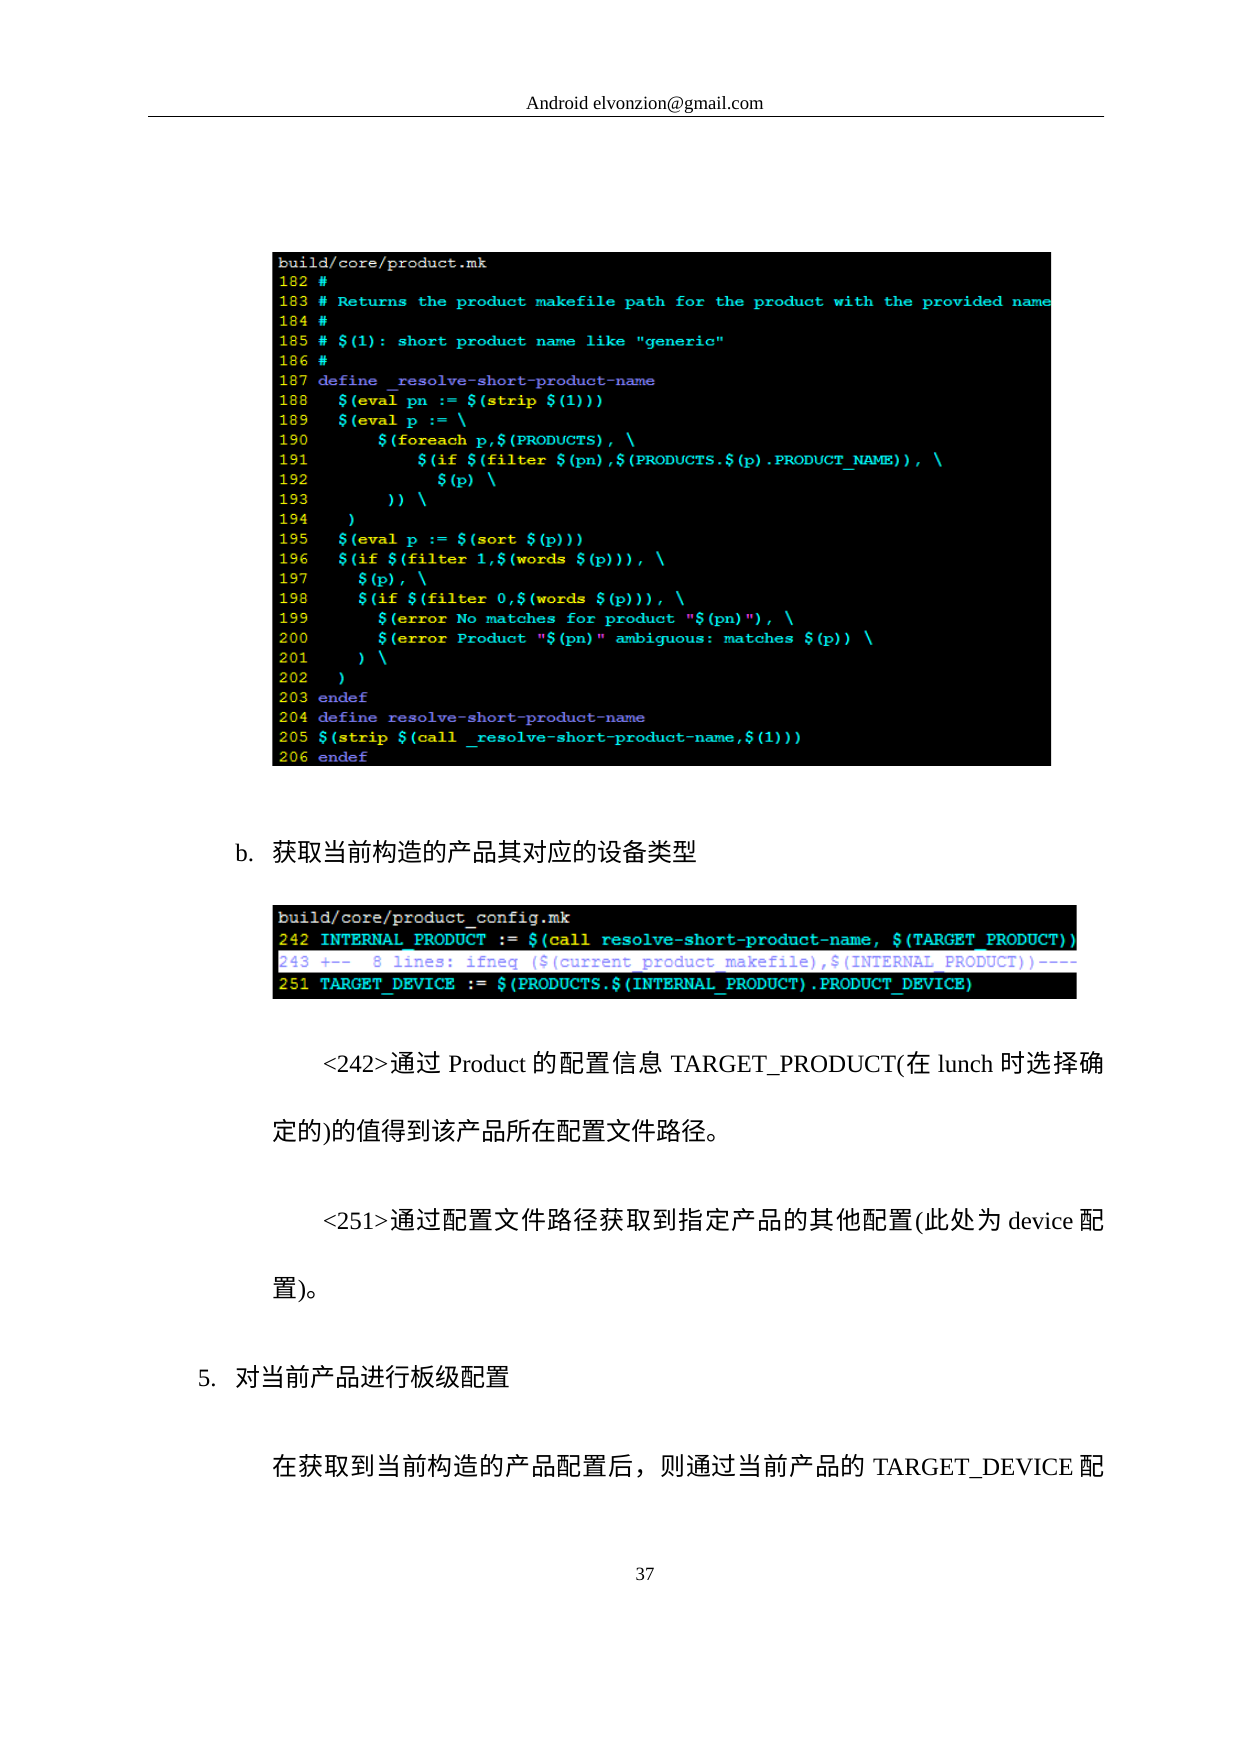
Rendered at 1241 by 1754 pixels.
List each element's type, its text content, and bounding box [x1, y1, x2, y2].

text <251>通过配置文件路径获取到指定产品的其他配置(此处为device配置)。 [273, 1185, 1104, 1321]
list 获取当前构造的产品其对应的设备类型 [235, 817, 1104, 884]
text <242>通过Product的配置信息TARGET_PRODUCT(在lunch时选择确定的)的值得到该产品所在配置文件路径。 [273, 1028, 1104, 1164]
list 对当前产品进行板级配置 [198, 1341, 1104, 1409]
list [235, 1430, 1104, 1498]
